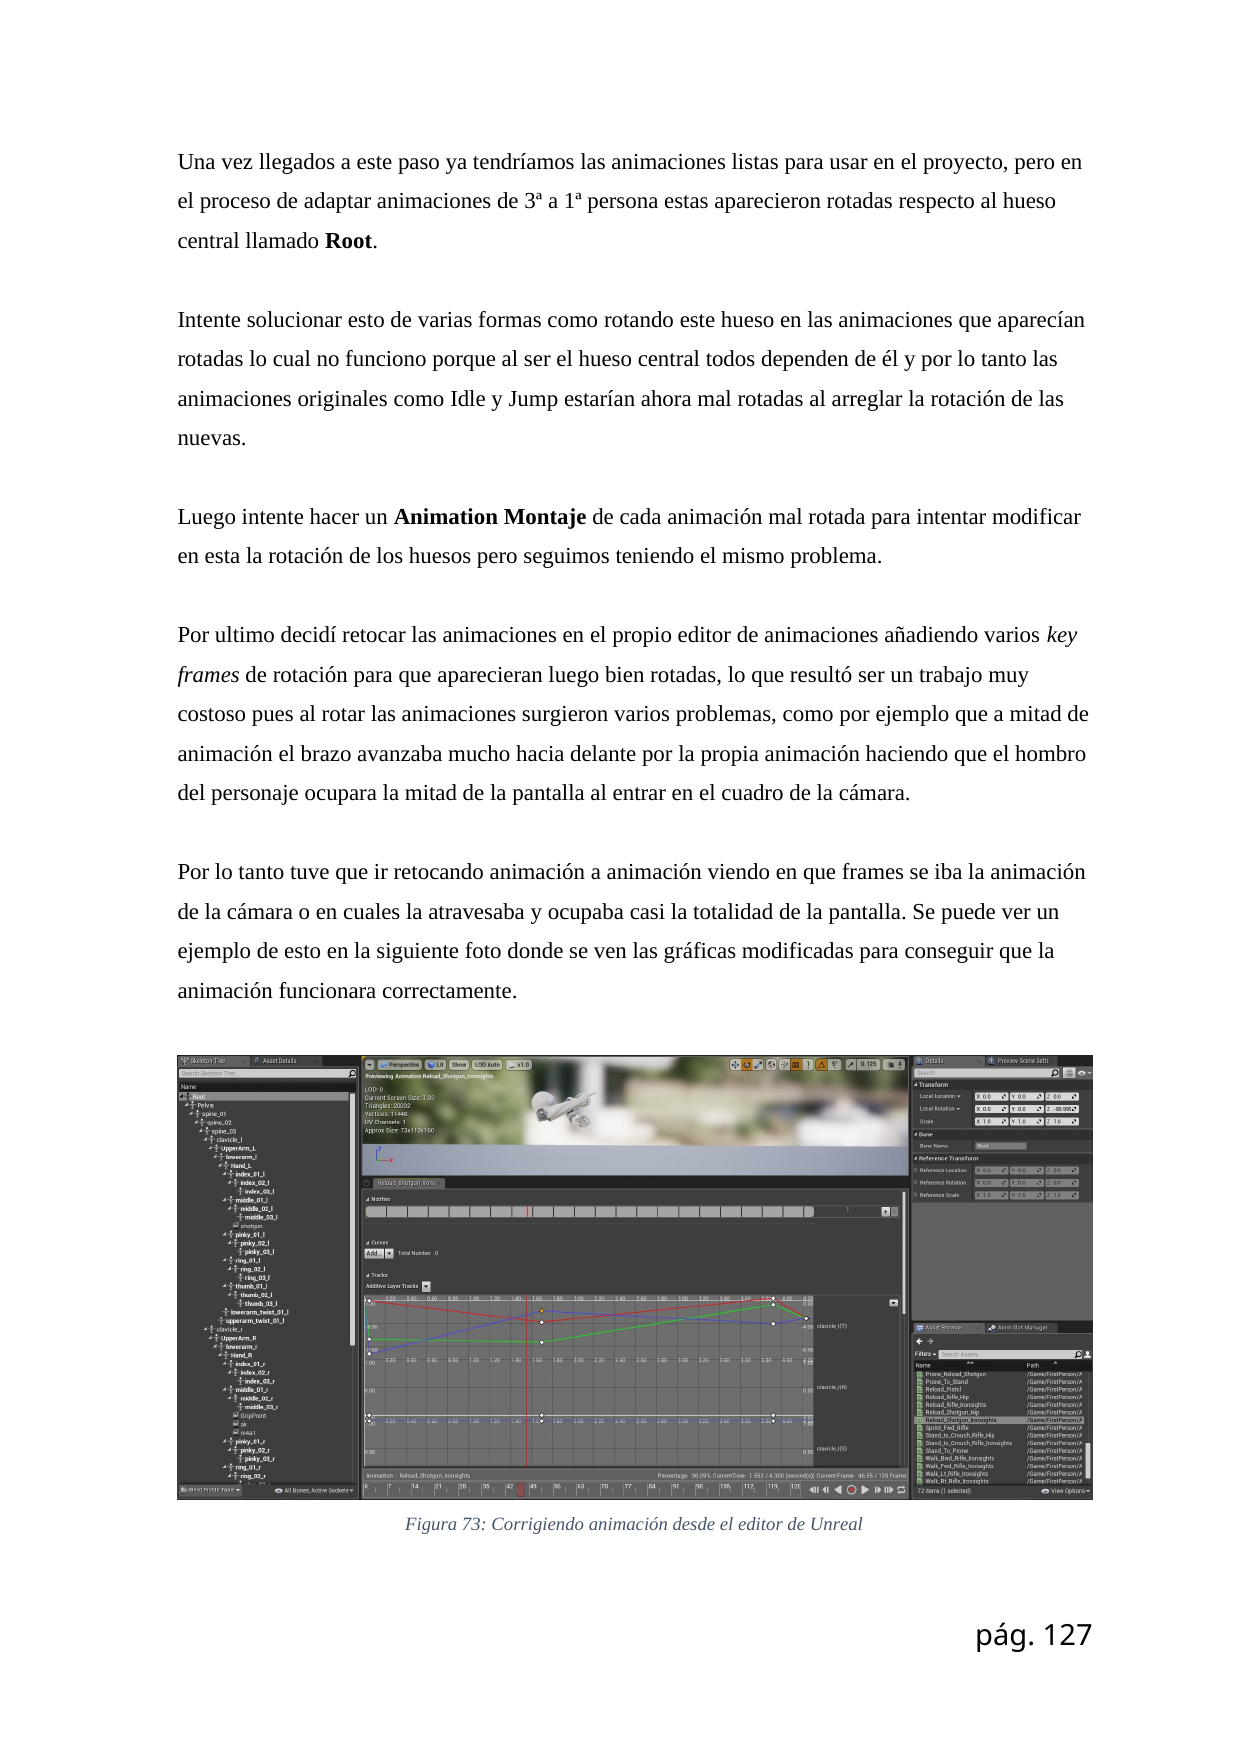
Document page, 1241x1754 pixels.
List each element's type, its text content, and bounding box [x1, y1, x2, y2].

text Luego intente hacer un Animation Montaje de cada animación mal rotada para intentar modificar en esta la rotación de los huesos pero seguimos teniendo el mismo problema. [177, 503, 1092, 569]
text Intente solucionar esto de varias formas como rotando este hueso en las animaciones que aparecían rotadas lo cual no funciono porque al ser el hueso central todos dependen de él y por lo tanto las animaciones originales como Idle y Jump estarían ahora mal rotadas al arreglar la rotación de las nuevas. [177, 306, 1092, 450]
text Por ultimo decidí retocar las animaciones en el propio editor de animaciones añadiendo varios key frames de rotación para que aparecieran luego bien rotadas, lo que resultó ser un trabajo muy costoso pues al rotar las animaciones surgieron varios problemas, como por ejemplo que a mitad de animación el brazo avanzaba mucho hacia delante por la propia animación haciendo que el hombro del personaje ocupara la mitad de la pantalla al entrar en el cuadro de la cámara. [177, 621, 1092, 806]
picture [177, 1055, 1093, 1500]
text Por lo tanto tuve que ir retocando animación a animación viendo en que frames se iba la animación de la cámara o en cuales la atravesaba y ocupaba casi la totalidad de la pantalla. Se puede ver un ejemplo de esto en la siguiente foto donde se ven las gráficas modificadas para conseguir que la animación funcionara correctamente. [177, 858, 1092, 1003]
text Una vez llegados a este paso ya tendríamos las animaciones listas para usar en el proyecto, pero en el proceso de adaptar animaciones de 3ª a 1ª persona estas aparecieron rotadas respecto al hueso central llamado Root. [177, 148, 1092, 253]
